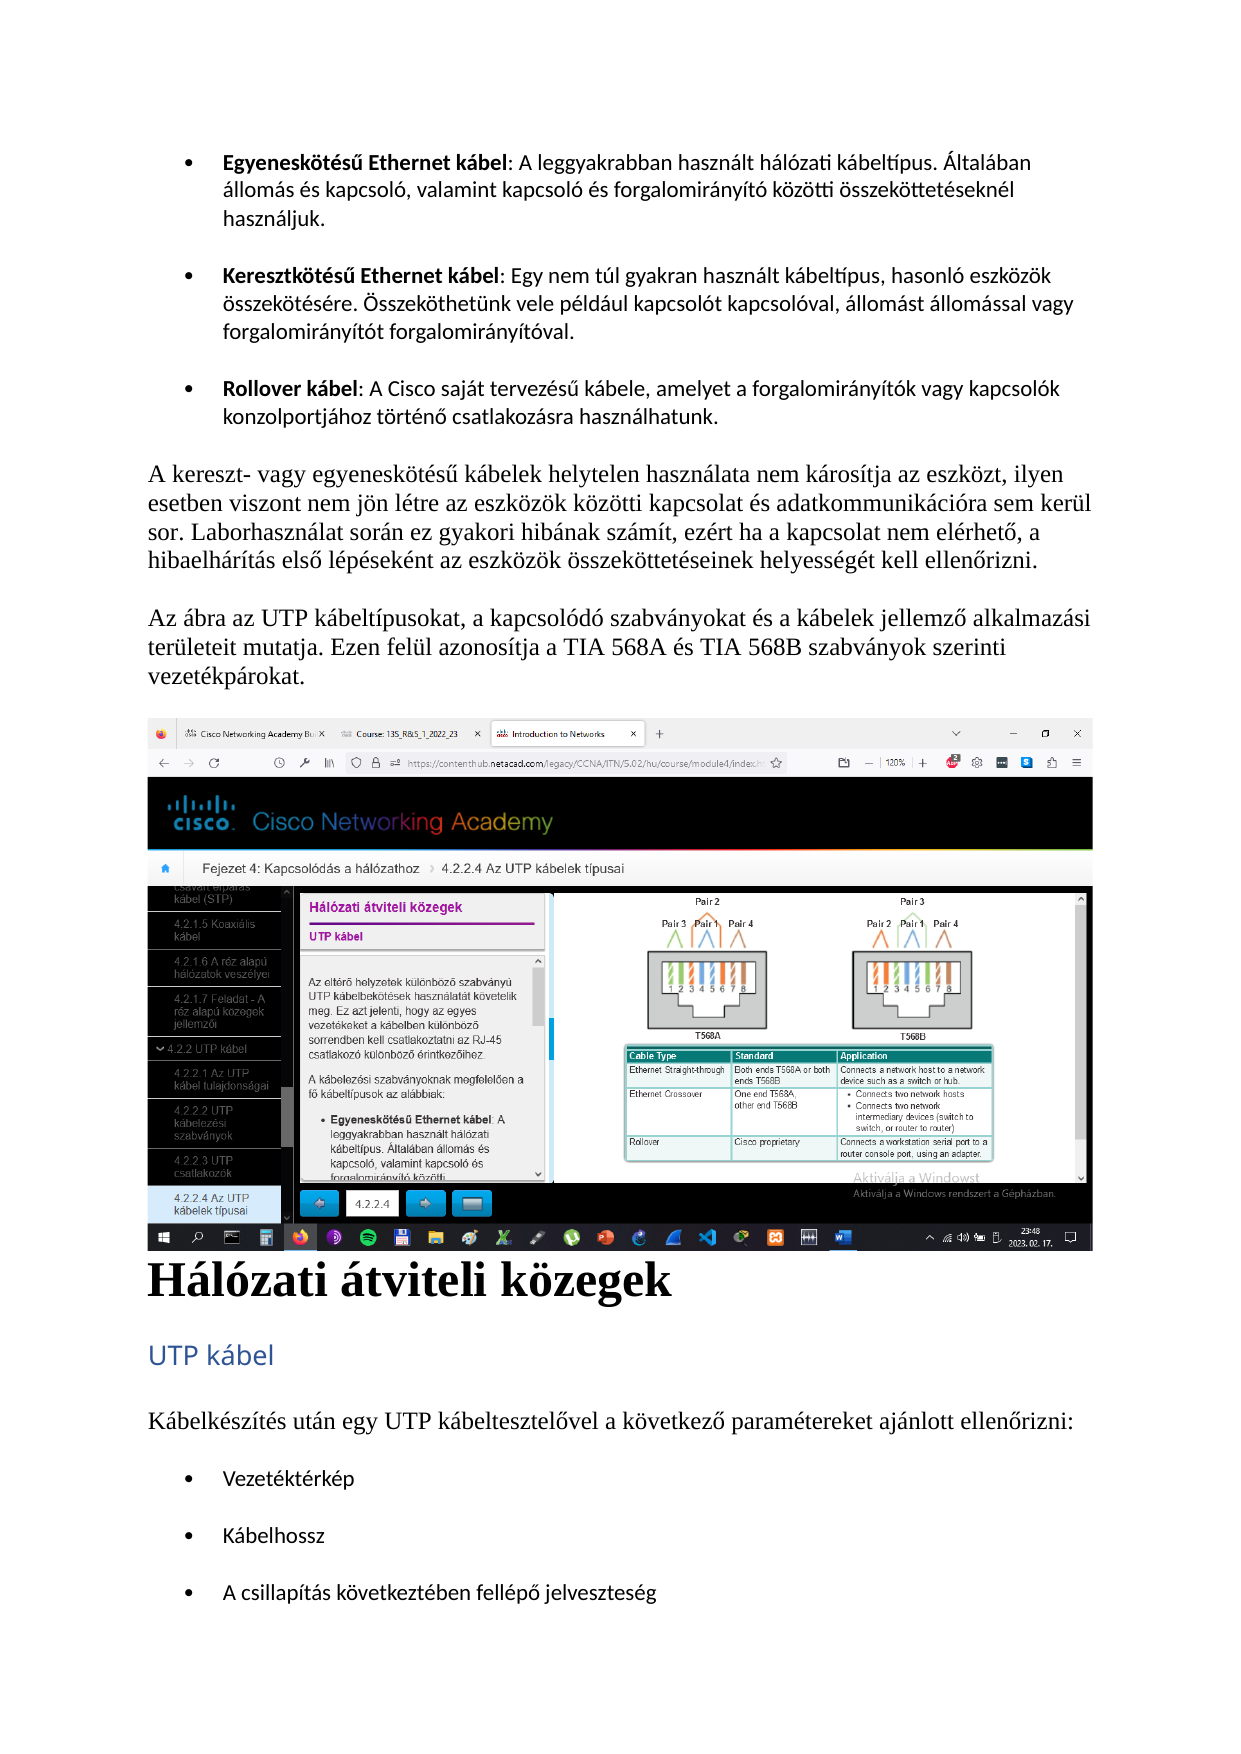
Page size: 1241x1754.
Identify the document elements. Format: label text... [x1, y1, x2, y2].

text Kábelkészítés után egy UTP kábeltesztelővel a következő paramétereket ajánlott ellenőrizni: [148, 1406, 1093, 1434]
list A csillapítás következtében fellépő jelveszteség [185, 1578, 1093, 1606]
text A kereszt- vagy egyeneskötésű kábelek helytelen használata nem károsítja az eszközt, ilyen esetben viszont nem jön létre az eszközök közötti kapcsolat és adatkommunikációra sem kerül sor. Laborhasználat során ez gyakori hibának számít, ezért ha a kapcsolat nem elérhető, a hibaelhárítás első lépéseként az eszközök összeköttetéseinek helyességét kell ellenőrizni. [148, 459, 1093, 574]
list Kábelhossz [185, 1521, 1093, 1549]
picture [147, 718, 1093, 1251]
text Az ábra az UTP kábeltípusokat, a kapcsolódó szabványokat és a kábelek jellemző alkalmazási területeit mutatja. Ezen felül azonosítja a TIA 568A és TIA 568B szabványok szerinti vezetékpárokat. [148, 603, 1093, 690]
list Keresztkötésű Ethernet kábel: Egy nem túl gyakran használt kábeltípus, hasonló eszközök összekötésére. Összeköthetünk vele például kapcsolót kapcsolóval, állomást állomással vagy forgalomirányítót forgalomirányítóval. [185, 261, 1093, 345]
list Rollover kábel: A Cisco saját tervezésű kábele, amelyet a forgalomirányítók vagy kapcsolók konzolportjához történő csatlakozásra használhatunk. [185, 374, 1093, 430]
subtitle UTP kábel [148, 1337, 1093, 1374]
list Vezetéktérkép [185, 1464, 1093, 1492]
list Egyeneskötésű Ethernet kábel: A leggyakrabban használt hálózati kábeltípus. Általában állomás és kapcsoló, valamint kapcsoló és forgalomirányító közötti összeköttetéseknél használjuk. [185, 148, 1093, 232]
subtitle Hálózati átviteli közegek [148, 1251, 1093, 1308]
